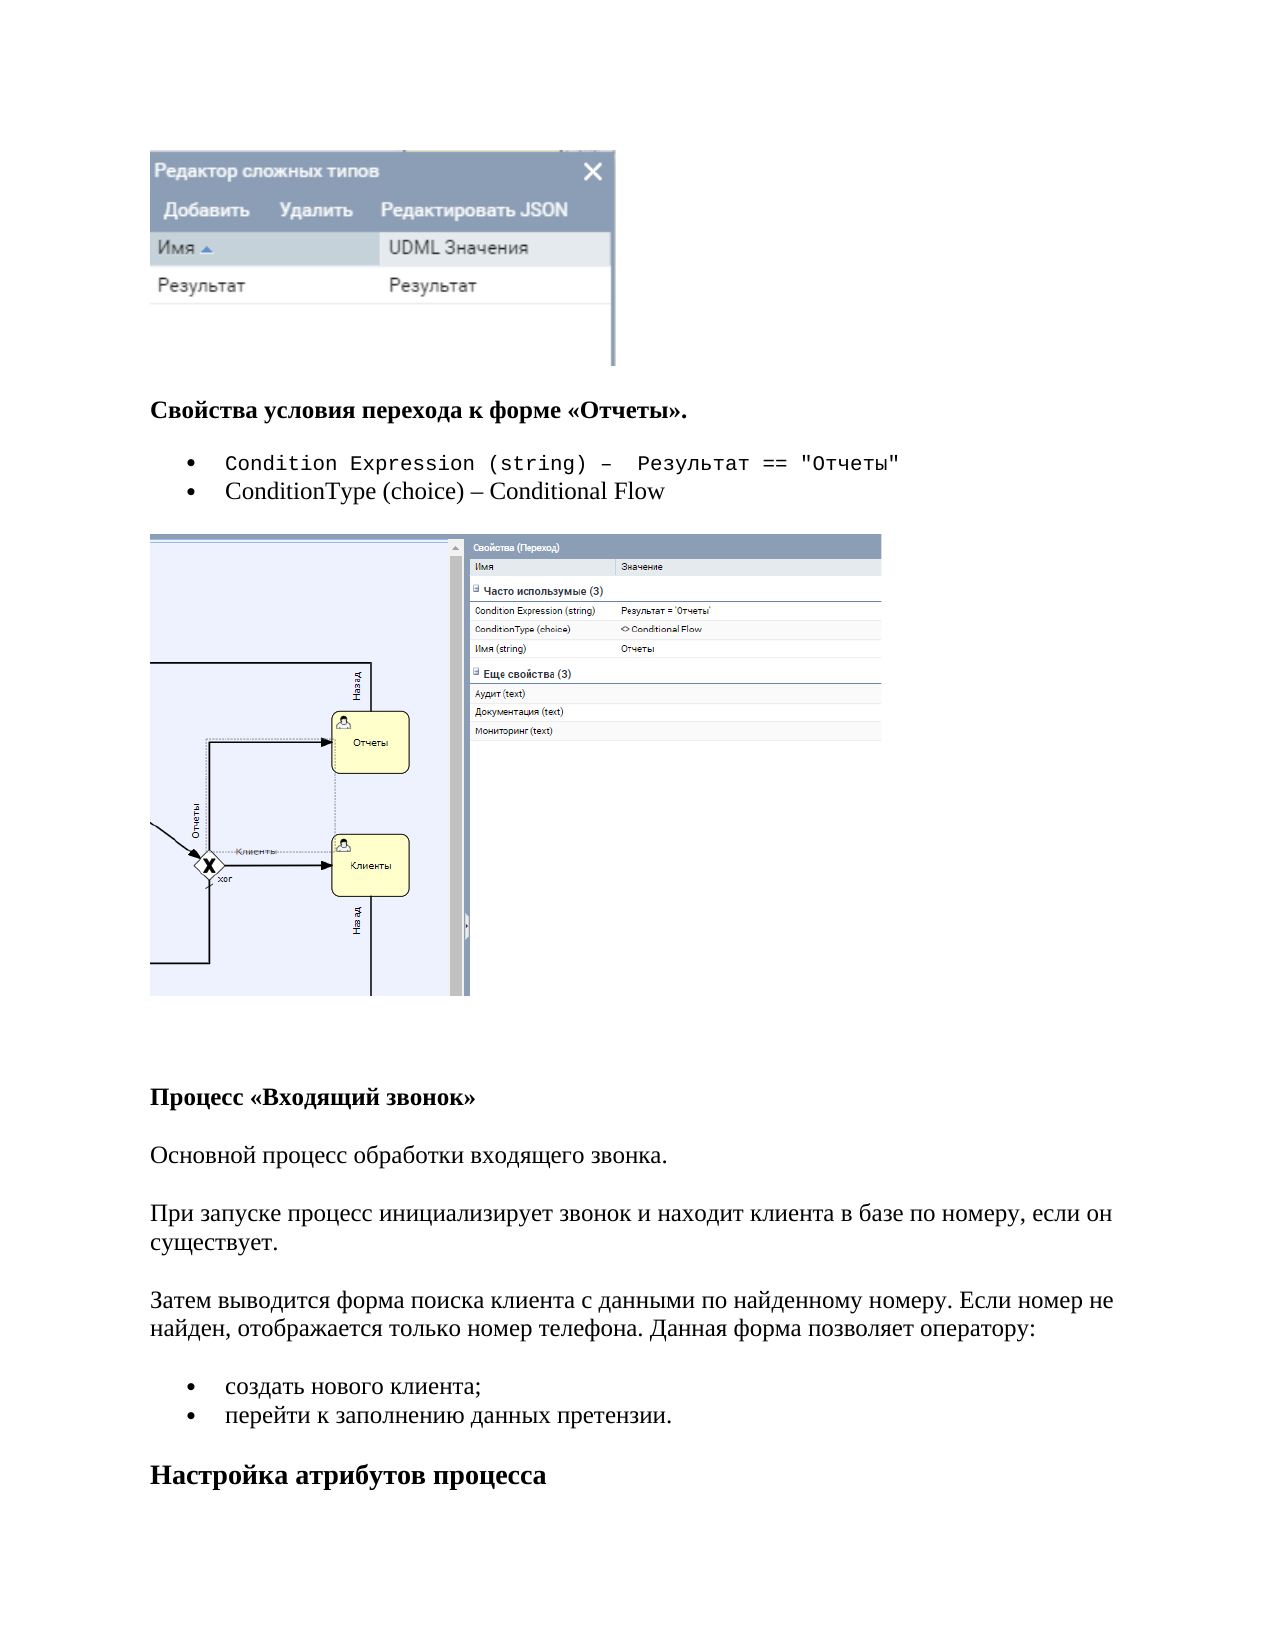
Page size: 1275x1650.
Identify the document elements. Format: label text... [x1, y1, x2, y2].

text Свойства условия перехода к форме «Отчеты». [150, 395, 1125, 423]
list перейти к заполнению данных претензии. [187, 1400, 1125, 1429]
picture [150, 150, 616, 366]
text Затем выводится форма поиска клиента с данными по найденному номеру. Если номер не найден, отображается только номер телефона. Данная форма позволяет оператору: [150, 1285, 1125, 1342]
subtitle Настройка атрибутов процесса [150, 1458, 1125, 1491]
text Процесс «Входящий звонок» [150, 1082, 1125, 1111]
picture [150, 534, 882, 996]
list Condition Expression (string) – Результат == "Отчеты" [187, 453, 1125, 476]
list создать нового клиента; [187, 1371, 1125, 1400]
text При запуске процесс инициализирует звонок и находит клиента в базе по номеру, если он существует. [150, 1198, 1125, 1256]
list ConditionType (choice) – Conditional Flow [187, 476, 1125, 505]
text Основной процесс обработки входящего звонка. [150, 1140, 1125, 1169]
